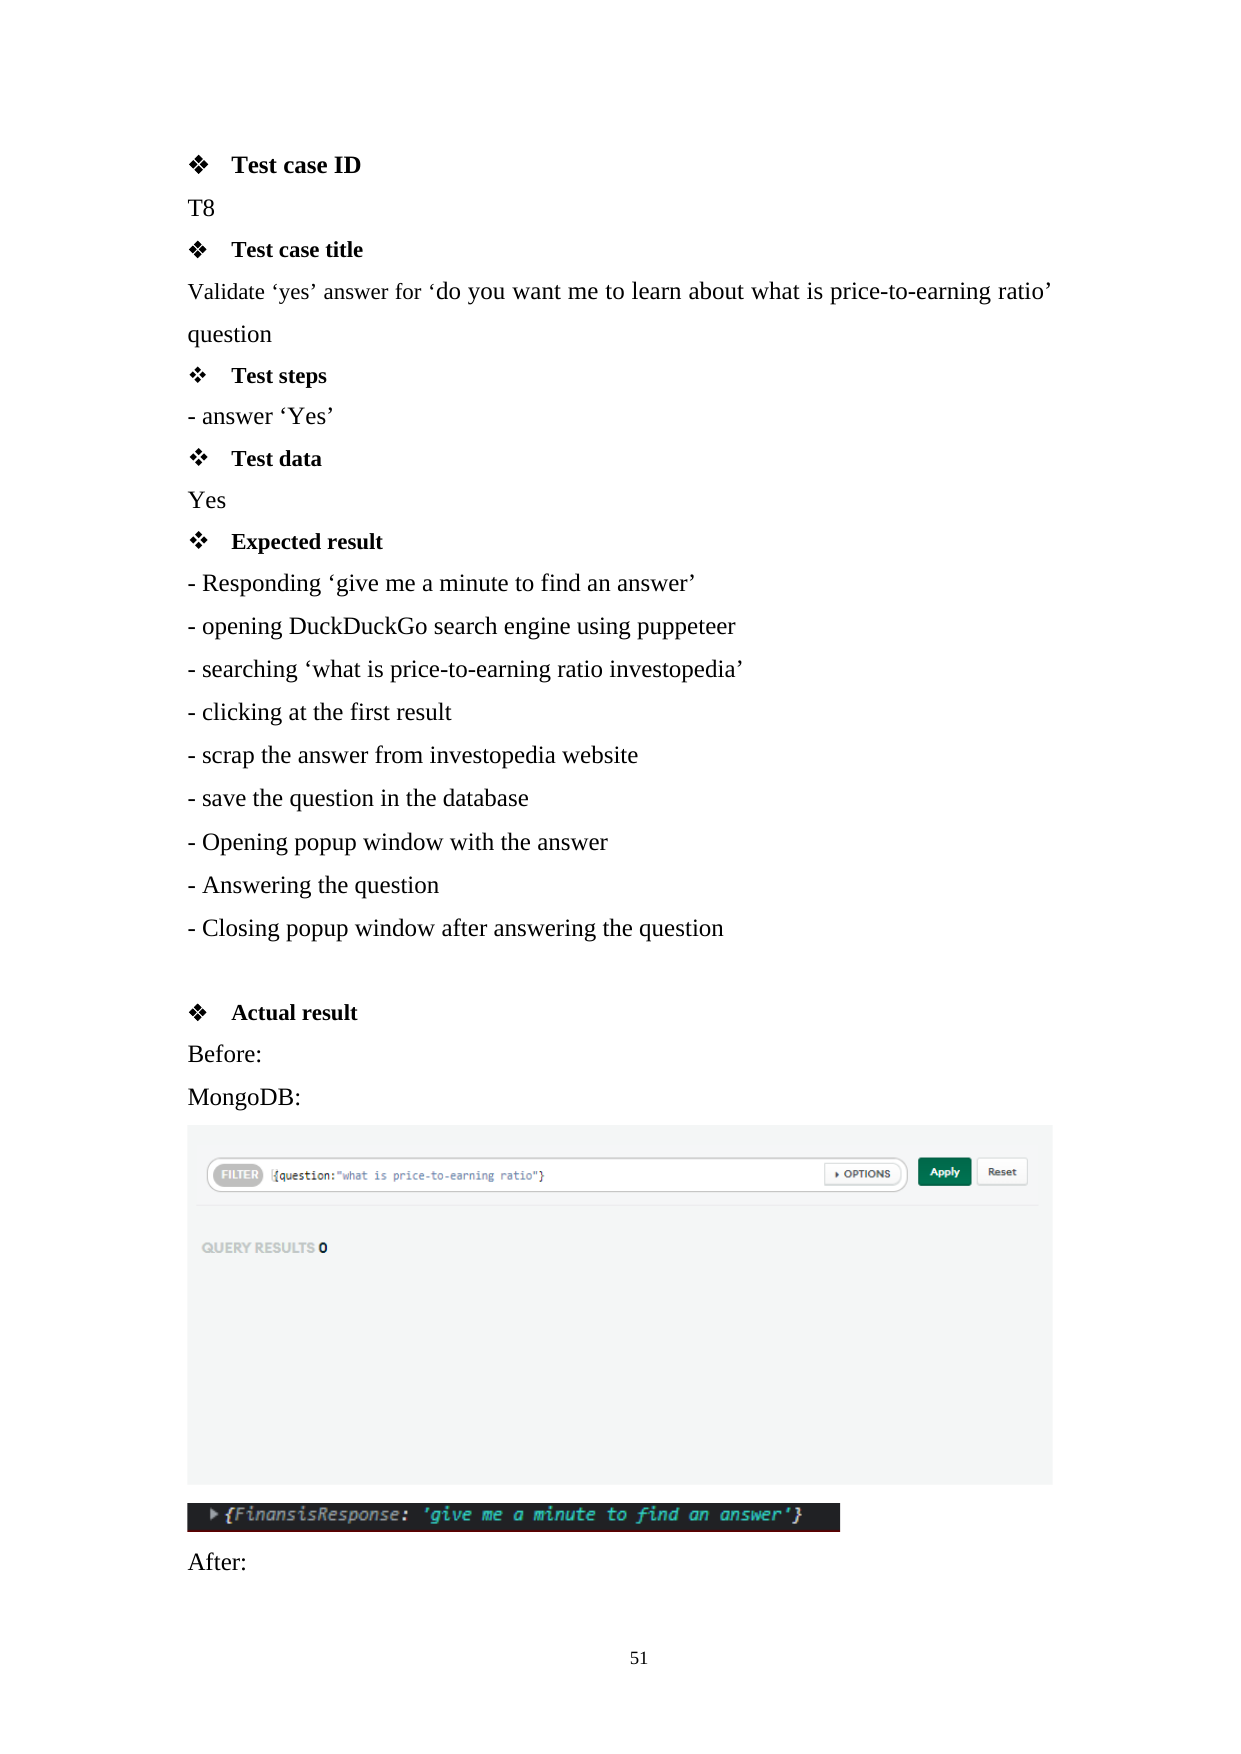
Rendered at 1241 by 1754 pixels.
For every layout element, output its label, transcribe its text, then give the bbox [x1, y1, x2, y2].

text - Opening popup window with the answer [187, 827, 1053, 855]
text T8 [187, 193, 1053, 222]
list Test steps [187, 362, 1053, 388]
picture [187, 1503, 841, 1532]
text - clicking at the first result [187, 697, 1053, 726]
text - Answering the question [187, 870, 1053, 898]
text - opening DuckDuckGo search engine using puppeteer [187, 611, 1053, 640]
picture [187, 1125, 1053, 1490]
list Expected result [187, 528, 1053, 554]
text - searching ‘what is price-to-earning ratio investopedia’ [187, 654, 1053, 683]
list Test case title [187, 236, 1053, 263]
text - answer ‘Yes’ [187, 401, 1053, 430]
list MongoDB: [187, 1082, 1053, 1111]
list Test case ID [187, 150, 1053, 179]
list Actual result [187, 999, 1053, 1026]
list Test data [187, 444, 1053, 471]
list Validate ‘yes’ answer for ‘do you want me to learn about what is price-to-earning ratio’ question [187, 276, 1053, 348]
list After: [187, 1547, 1053, 1575]
list Before: [187, 1039, 1053, 1067]
text - scrap the answer from investopedia website [187, 740, 1053, 769]
text - save the question in the database [187, 783, 1053, 812]
text - Closing popup window after answering the question [187, 913, 1053, 942]
list Yes [187, 485, 1053, 513]
text - Responding ‘give me a minute to find an answer’ [187, 568, 1053, 597]
